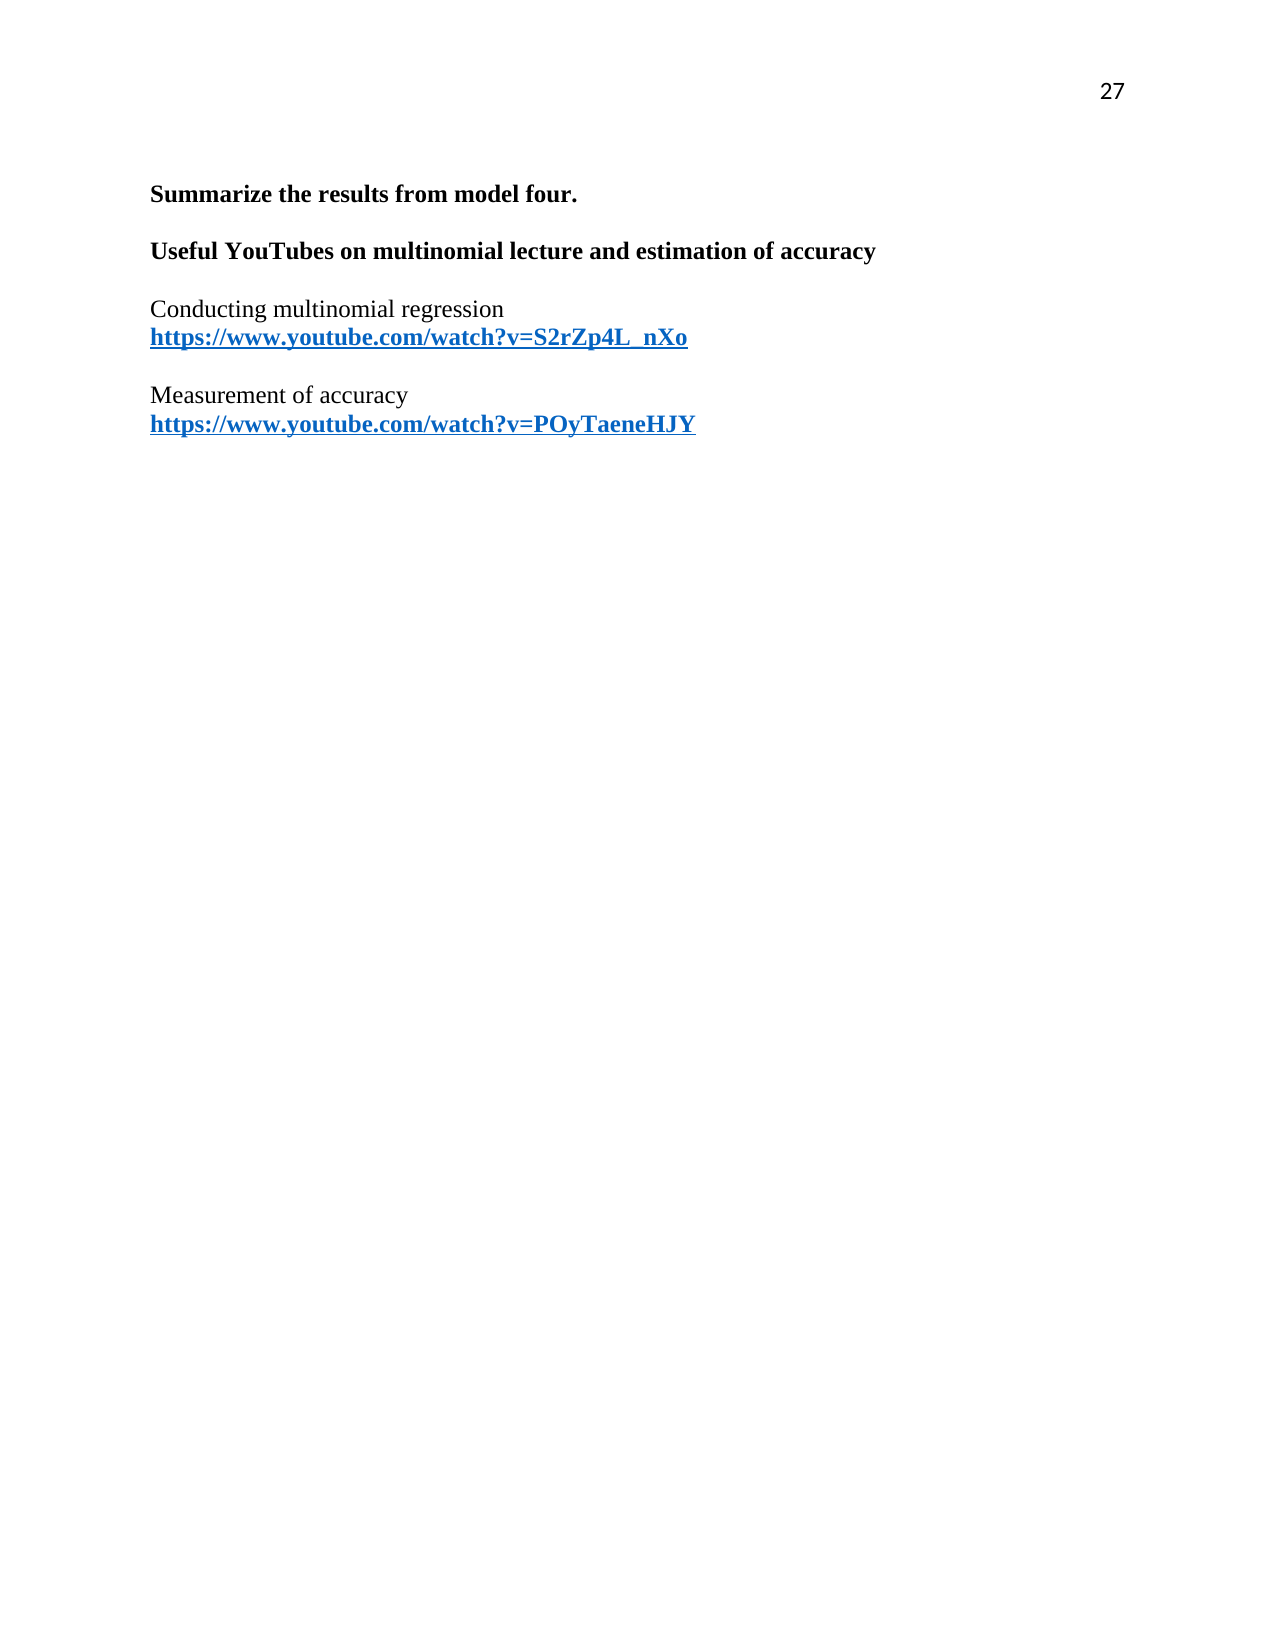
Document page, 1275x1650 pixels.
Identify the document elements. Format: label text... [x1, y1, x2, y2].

text Useful YouTubes on multinomial lecture and estimation of accuracy [150, 236, 1125, 265]
text Conducting multinomial regression [150, 294, 1125, 322]
text Measurement of accuracy [150, 380, 1125, 409]
text Summarize the results from model four. [150, 179, 1125, 207]
text https://www.youtube.com/watch?v=POyTaeneHJY [150, 409, 1125, 437]
text https://www.youtube.com/watch?v=S2rZp4L_nXo [150, 322, 1125, 351]
